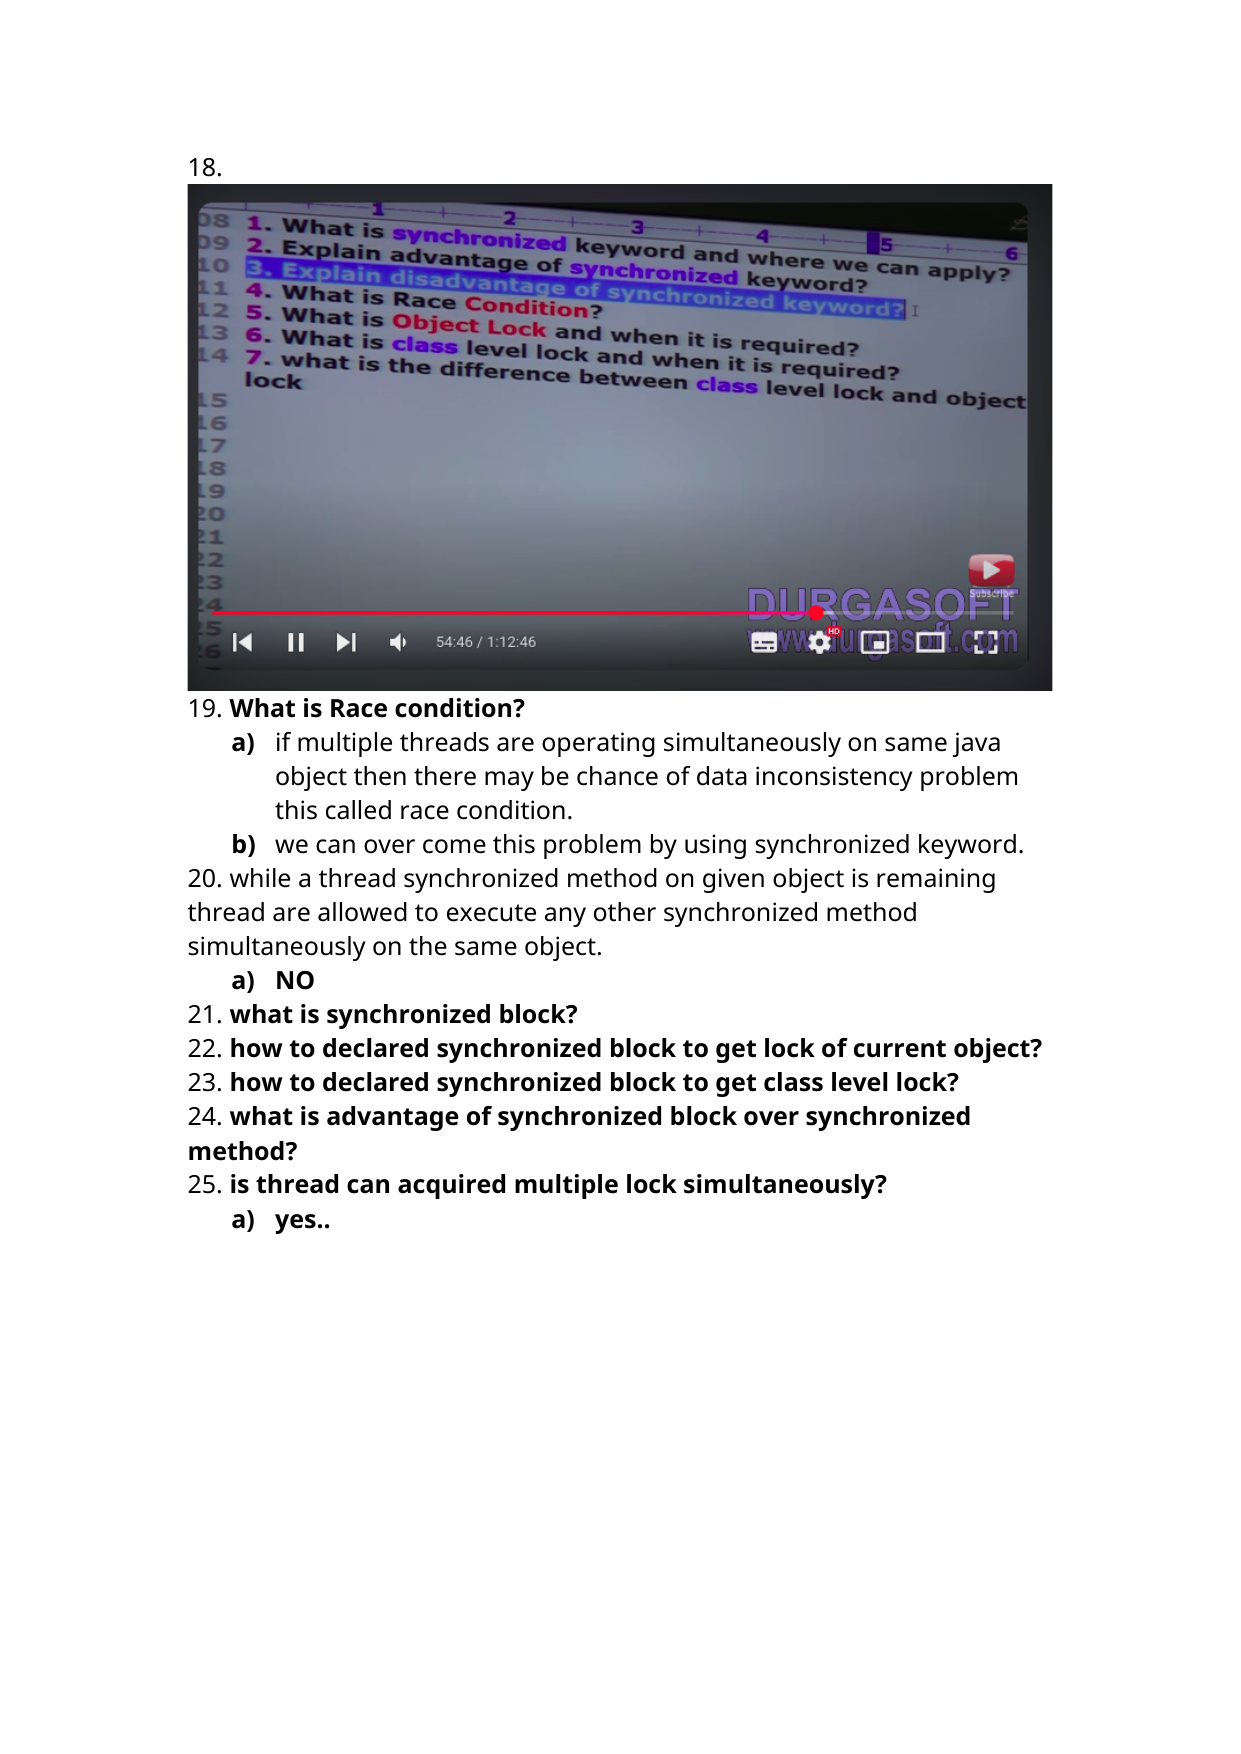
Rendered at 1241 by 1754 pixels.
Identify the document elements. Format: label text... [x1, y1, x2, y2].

list What is Race condition? [187, 691, 1053, 724]
list if multiple threads are operating simultaneously on same java object then there may be chance of data inconsistency problem this called race condition. [231, 724, 1053, 827]
list we can over come this problem by using synchronized keyword. [231, 827, 1053, 861]
list NO [231, 963, 1053, 997]
list how to declared synchronized block to get lock of current object? [187, 1031, 1053, 1065]
picture [187, 184, 1053, 691]
list what is advantage of synchronized block over synchronized method? [187, 1099, 1053, 1167]
list how to declared synchronized block to get class level lock? [187, 1065, 1053, 1099]
list yes.. [231, 1201, 1053, 1235]
list is thread can acquired multiple lock simultaneously? [187, 1167, 1053, 1201]
list while a thread synchronized method on given object is remaining thread are allowed to execute any other synchronized method simultaneously on the same object. [187, 861, 1053, 963]
list what is synchronized block? [187, 997, 1053, 1031]
